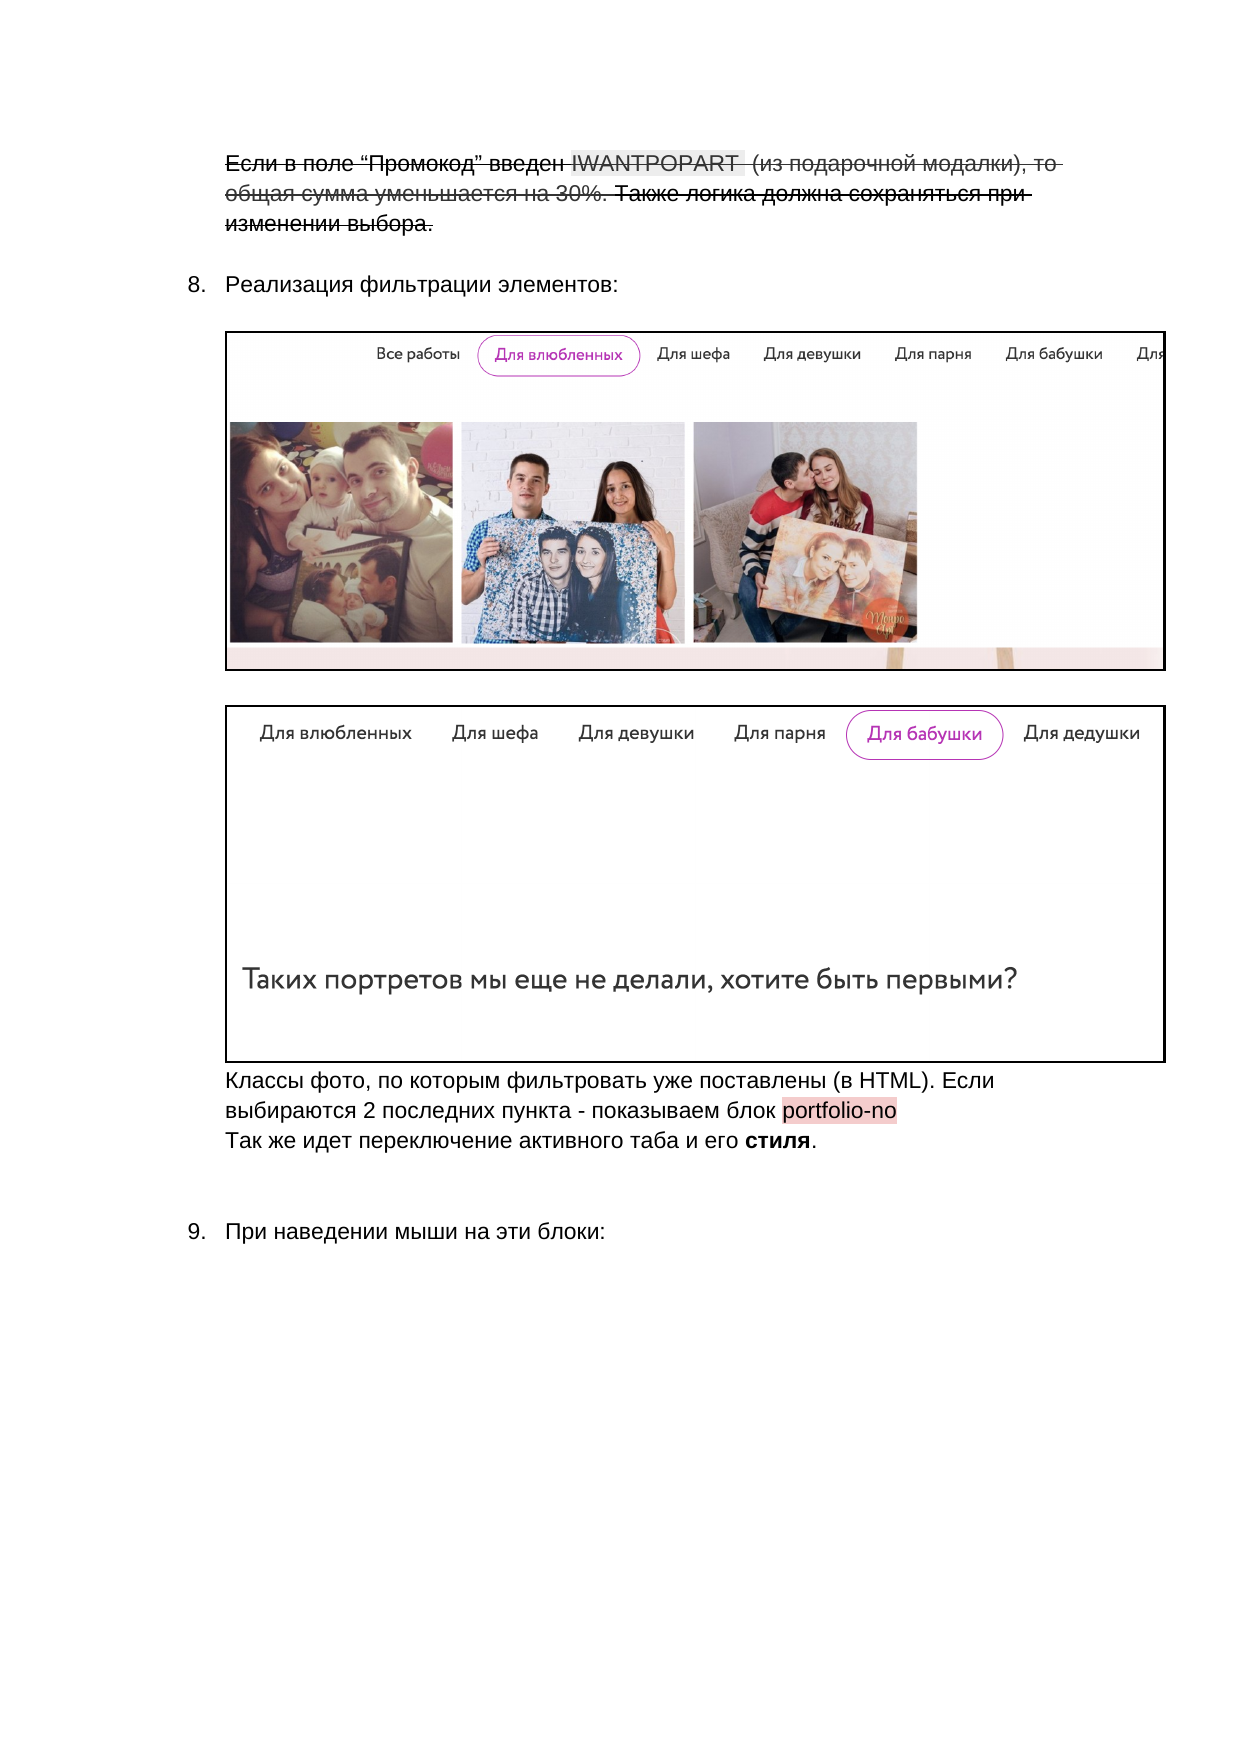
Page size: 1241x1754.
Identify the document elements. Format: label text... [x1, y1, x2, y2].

picture [227, 333, 1163, 669]
picture [227, 707, 1163, 1061]
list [187, 150, 1090, 237]
